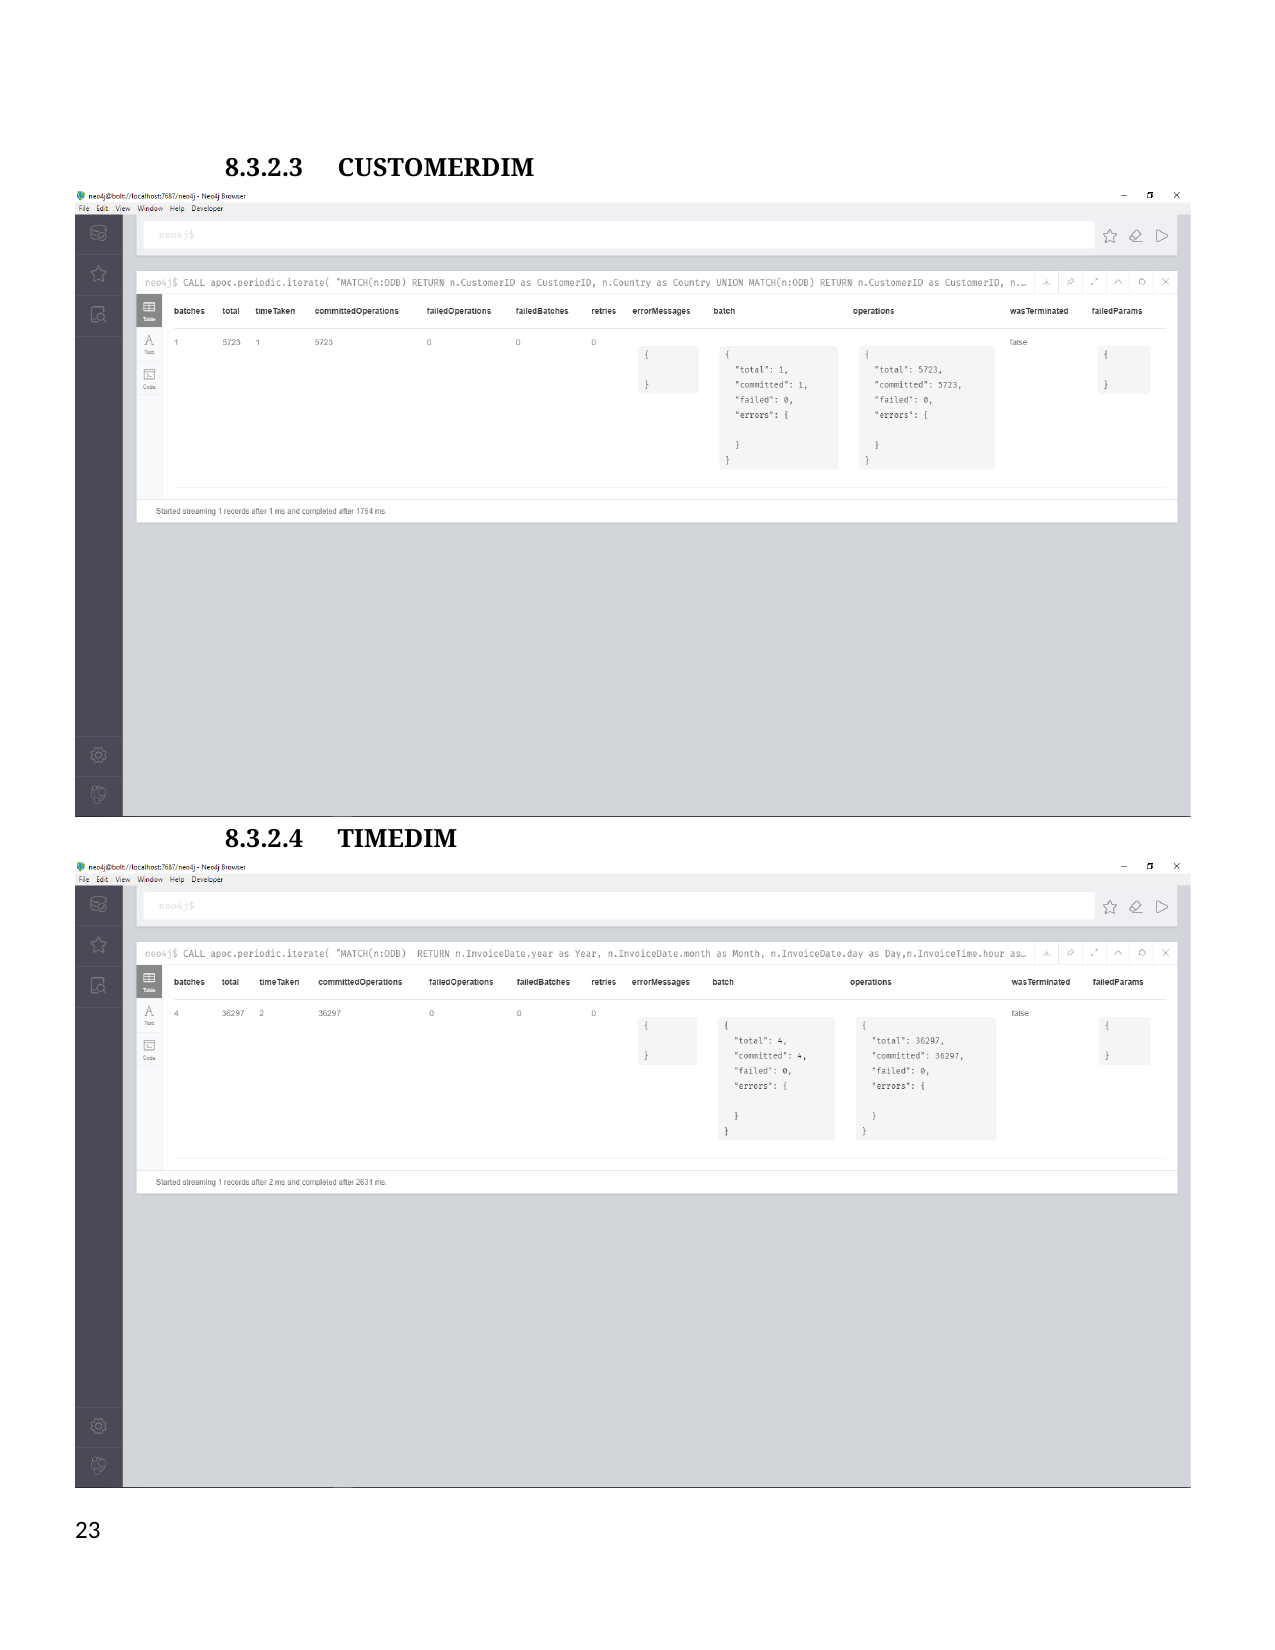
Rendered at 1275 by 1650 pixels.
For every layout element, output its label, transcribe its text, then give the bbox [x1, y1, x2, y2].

picture [75, 189, 1191, 817]
list TIMEDIM [225, 821, 1191, 855]
picture [75, 860, 1191, 1488]
list CUSTOMERDIM [225, 150, 1191, 184]
